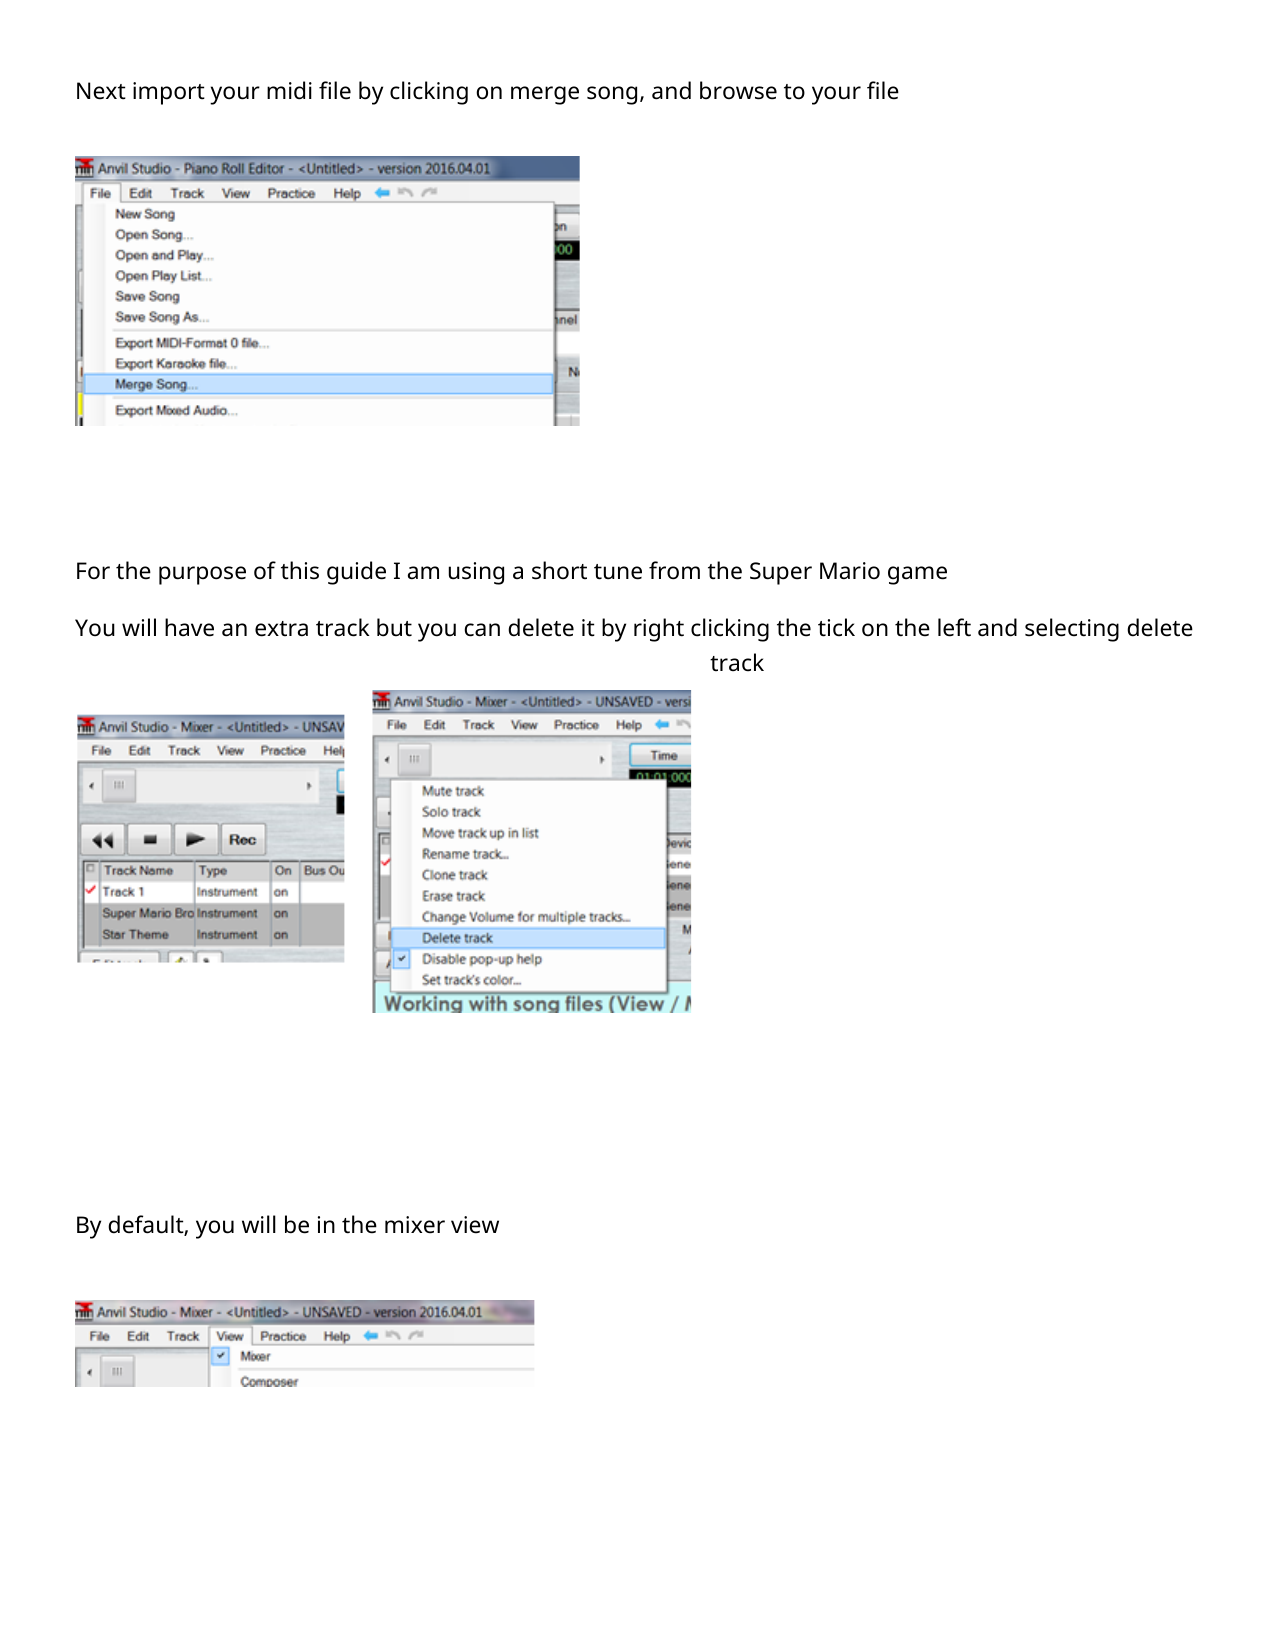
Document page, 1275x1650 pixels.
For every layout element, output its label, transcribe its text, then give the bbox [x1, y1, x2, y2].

text Next import your midi file by clicking on merge song, and browse to your file [75, 75, 1200, 106]
text By default, you will be in the mixer view [75, 1209, 1200, 1241]
text You will have an extra track but you can delete it by right clicking the tick on the left and selecting delete track [75, 611, 1200, 679]
picture [77, 690, 692, 1013]
picture [75, 156, 580, 426]
text For the purpose of this guide I am using a short tune from the Super Mario game [75, 555, 1200, 586]
picture [75, 1300, 535, 1387]
